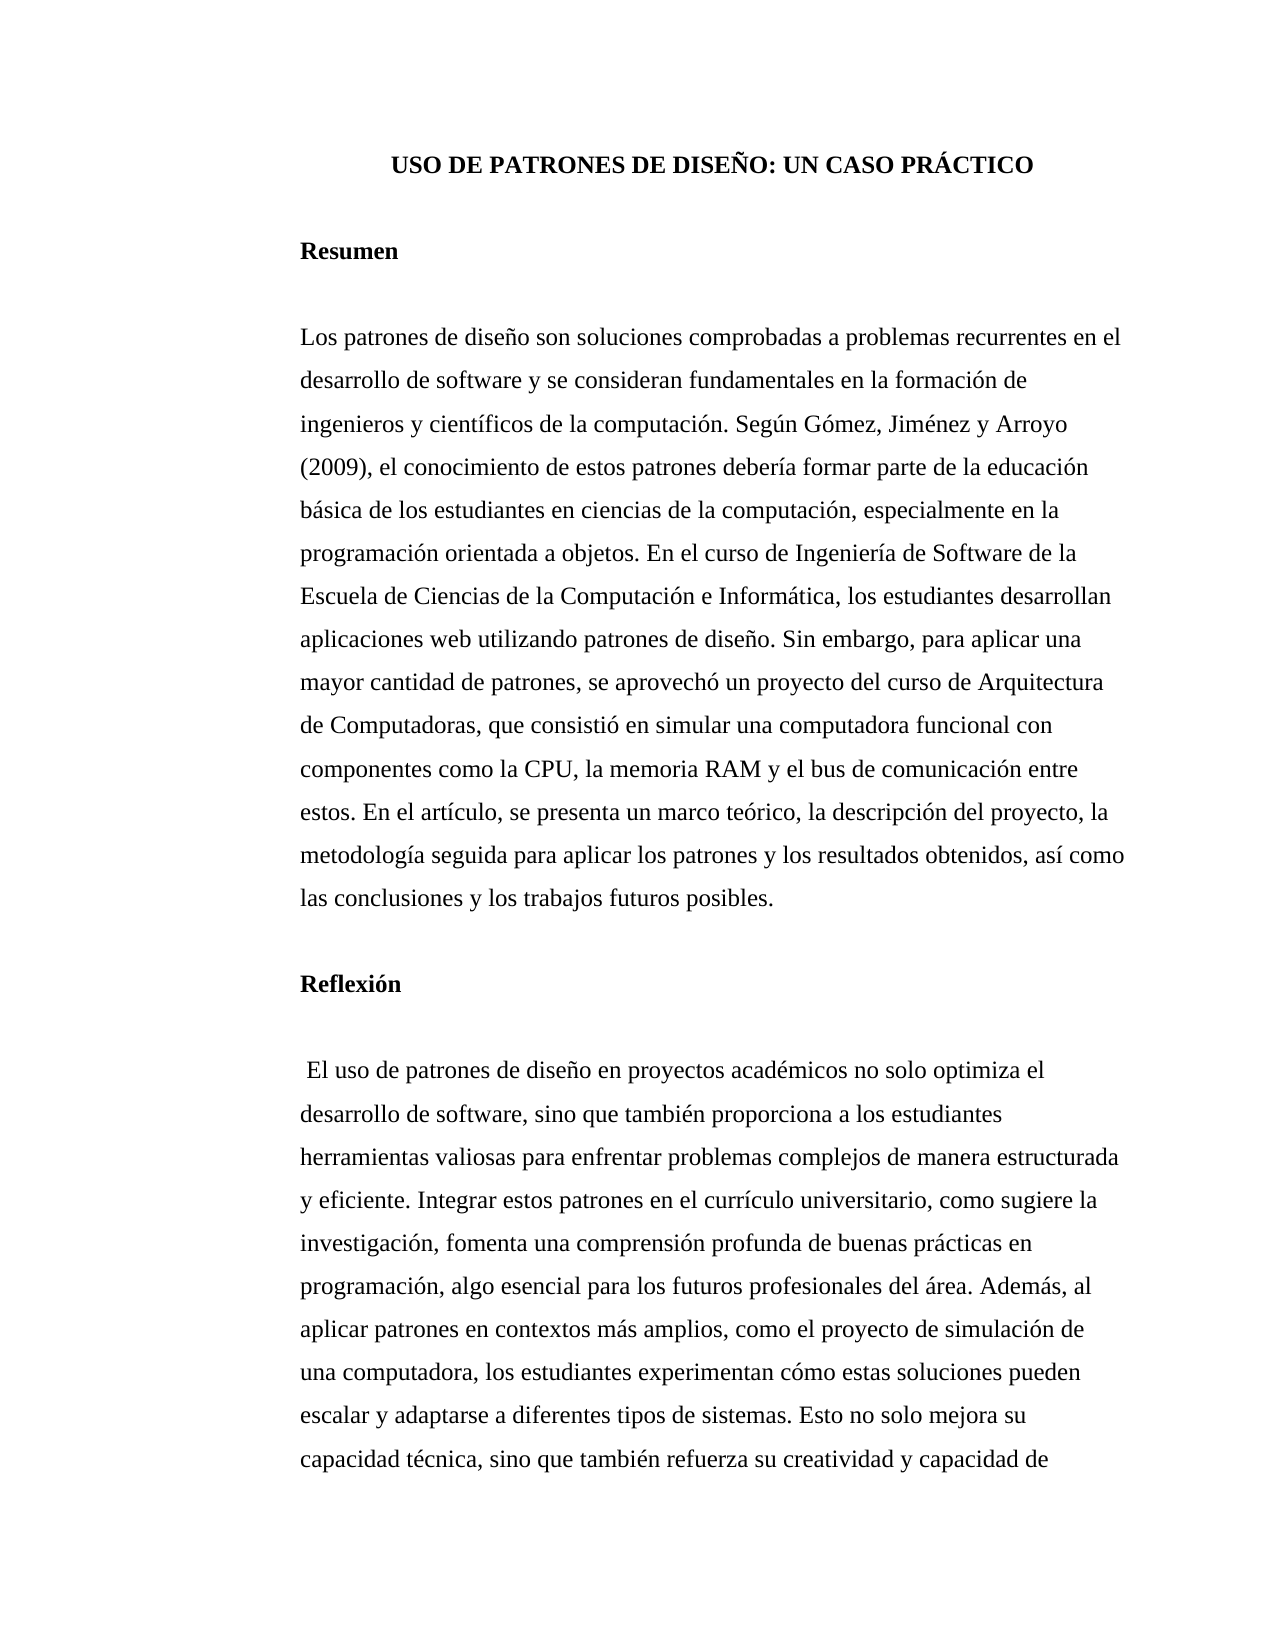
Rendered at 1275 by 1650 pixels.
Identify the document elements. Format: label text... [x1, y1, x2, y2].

text Resumen [300, 236, 1125, 265]
text USO DE PATRONES DE DISEÑO: UN CASO PRÁCTICO [300, 150, 1125, 179]
text Los patrones de diseño son soluciones comprobadas a problemas recurrentes en el desarrollo de software y se consideran fundamentales en la formación de ingenieros y científicos de la computación. Según Gómez, Jiménez y Arroyo (2009), el conocimiento de estos patrones debería formar parte de la educación básica de los estudiantes en ciencias de la computación, especialmente en la programación orientada a objetos. En el curso de Ingeniería de Software de la Escuela de Ciencias de la Computación e Informática, los estudiantes desarrollan aplicaciones web utilizando patrones de diseño. Sin embargo, para aplicar una mayor cantidad de patrones, se aprovechó un proyecto del curso de Arquitectura de Computadoras, que consistió en simular una computadora funcional con componentes como la CPU, la memoria RAM y el bus de comunicación entre estos. En el artículo, se presenta un marco teórico, la descripción del proyecto, la metodología seguida para aplicar los patrones y los resultados obtenidos, así como las conclusiones y los trabajos futuros posibles. [300, 322, 1125, 912]
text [300, 1056, 1125, 1472]
text Reflexión [300, 969, 1125, 998]
